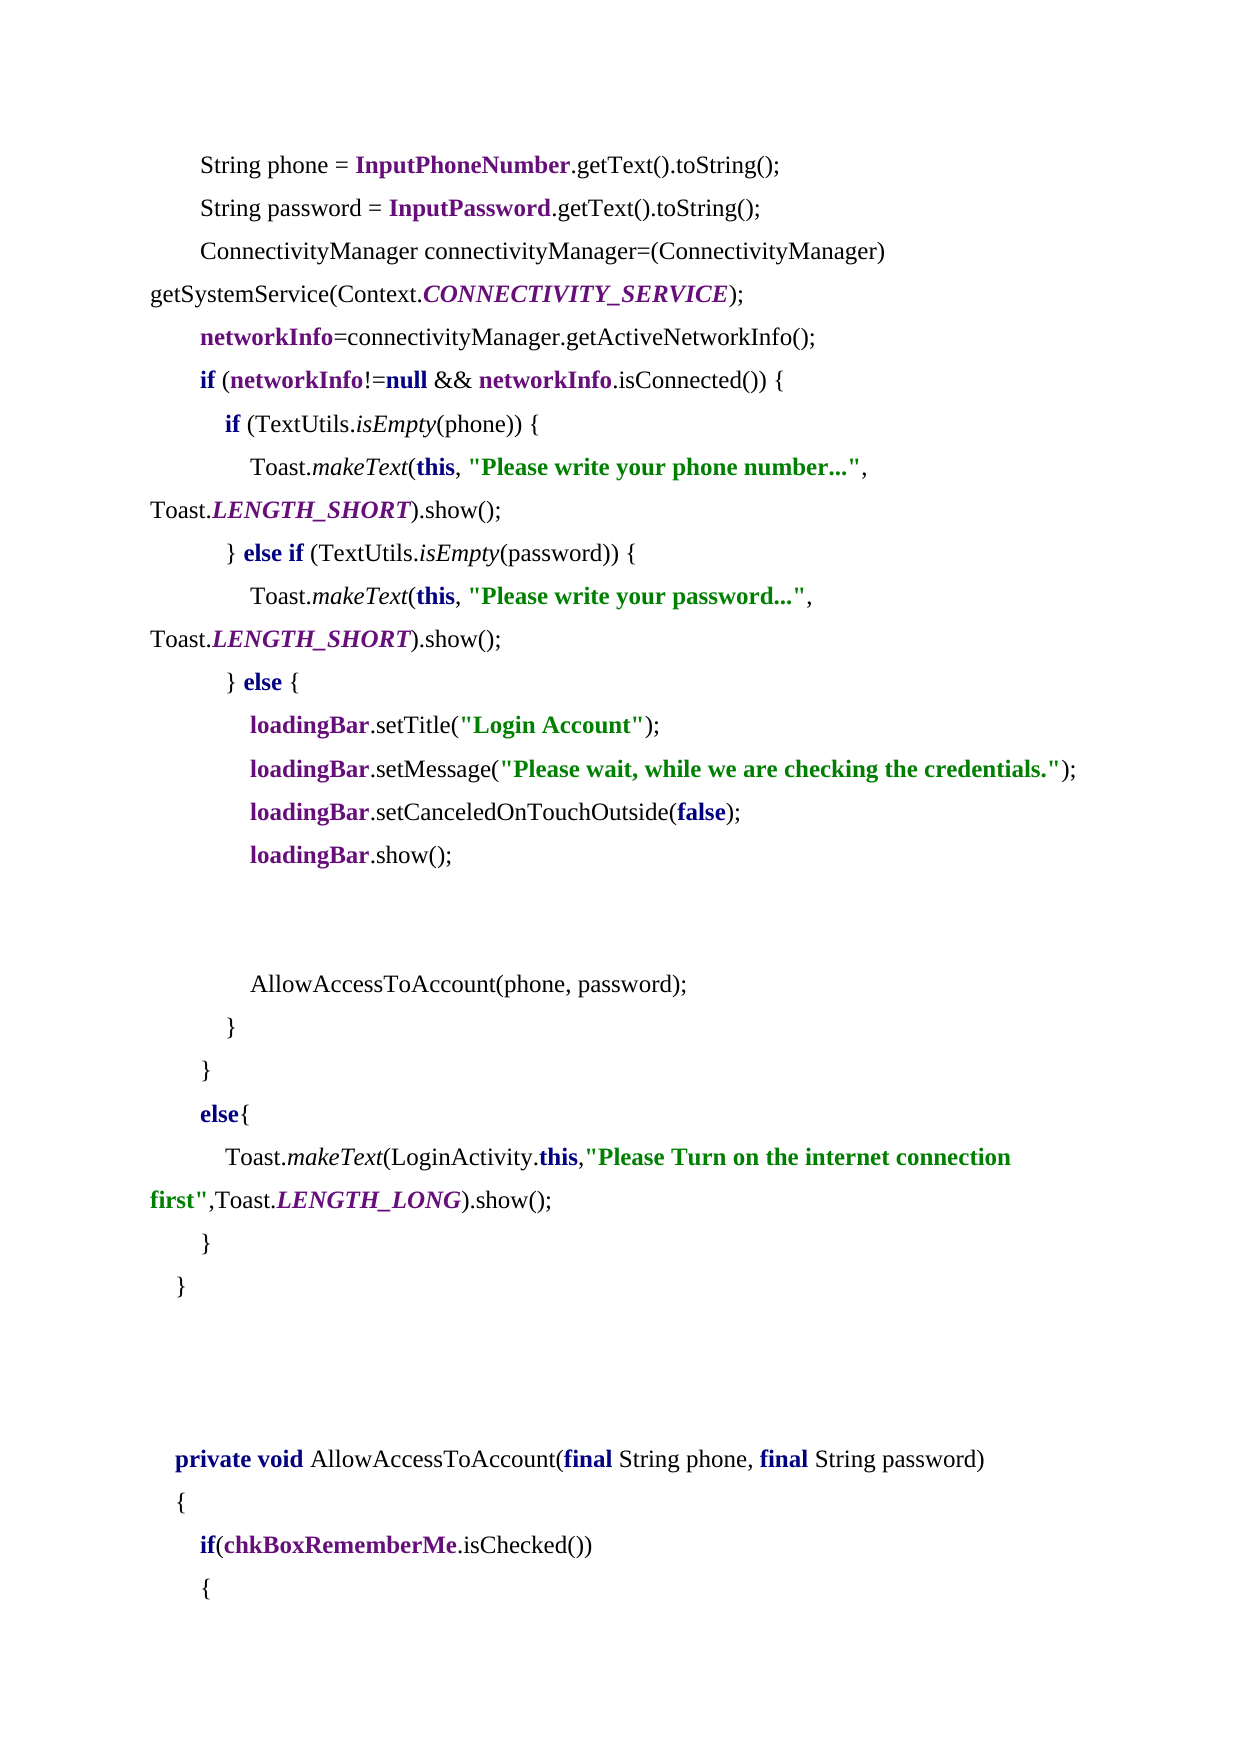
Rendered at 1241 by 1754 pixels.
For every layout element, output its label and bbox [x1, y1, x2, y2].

text [150, 150, 1090, 1602]
